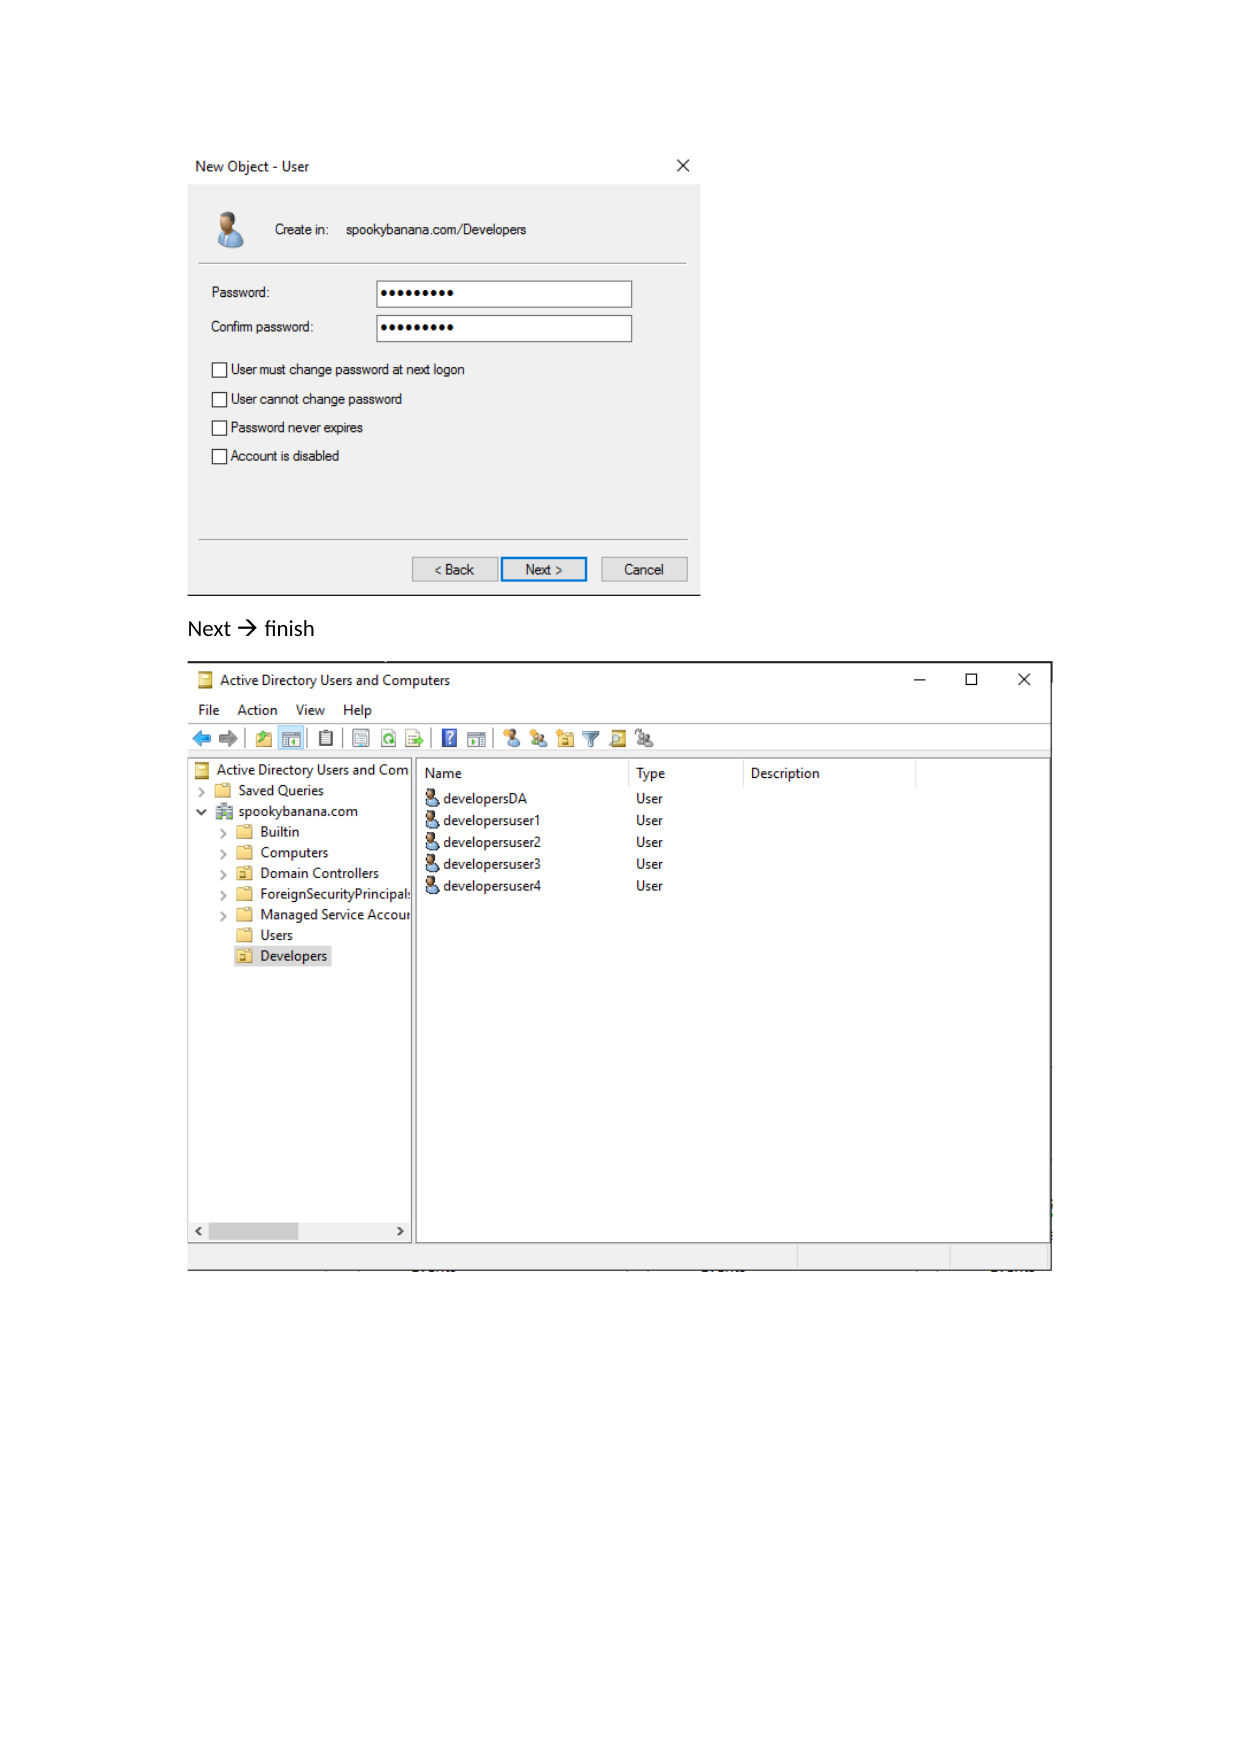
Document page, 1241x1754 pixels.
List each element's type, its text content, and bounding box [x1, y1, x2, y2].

picture [187, 661, 1053, 1272]
text Next finish [187, 614, 1053, 642]
picture [187, 150, 701, 596]
